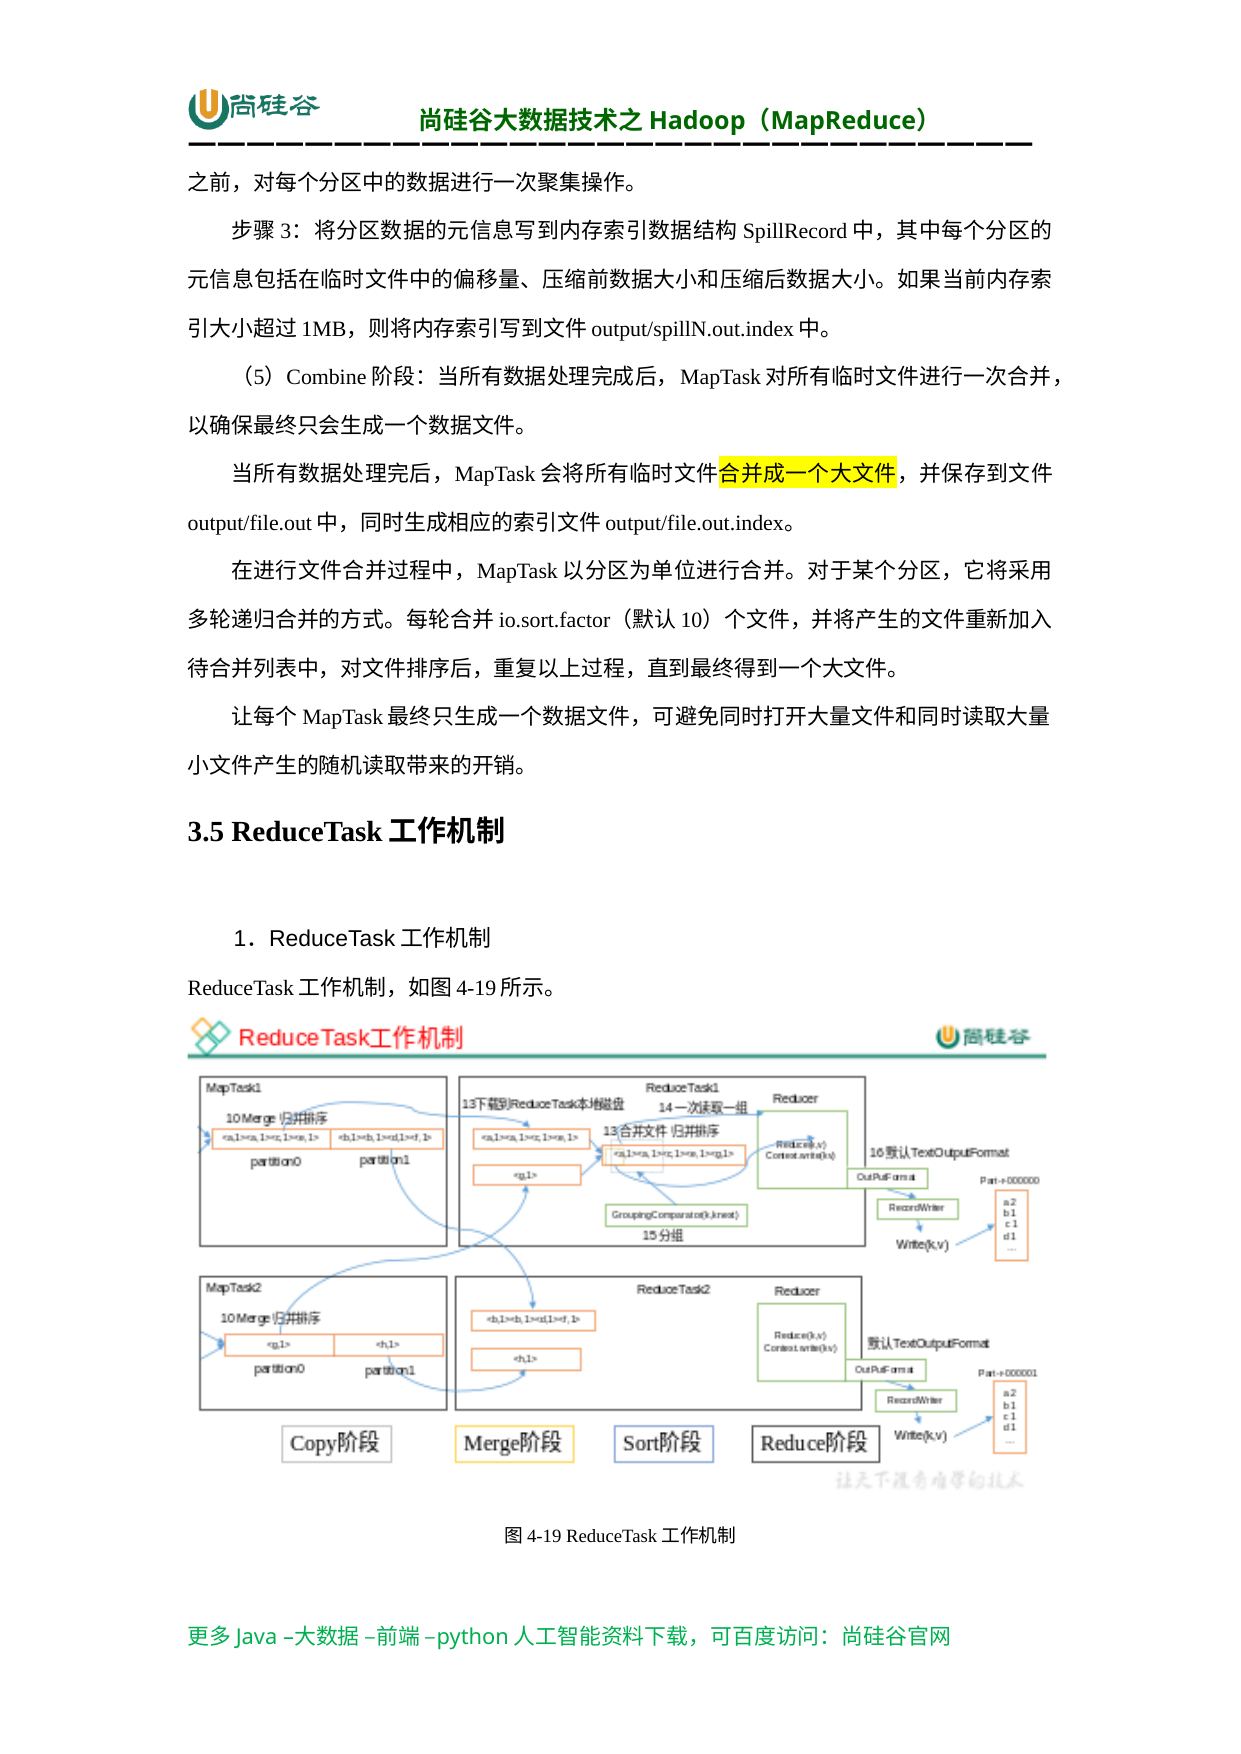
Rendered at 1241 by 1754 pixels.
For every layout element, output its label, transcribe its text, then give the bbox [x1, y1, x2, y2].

text （5）Combine阶段：当所有数据处理完成后，MapTask对所有临时文件进行一次合并，以确保最终只会生成一个数据文件。 [187, 359, 1053, 440]
text 让每个MapTask最终只生成一个数据文件，可避免同时打开大量文件和同时读取大量小文件产生的随机读取带来的开销。 [187, 699, 1053, 780]
text 在进行文件合并过程中，MapTask以分区为单位进行合并。对于某个分区，它将采用多轮递归合并的方式。每轮合并io.sort.factor（默认10）个文件，并将产生的文件重新加入待合并列表中，对文件排序后，重复以上过程，直到最终得到一个大文件。 [187, 553, 1053, 683]
text ReduceTask工作机制，如图4-19所示。 [187, 969, 1053, 1002]
text 步骤3：将分区数据的元信息写到内存索引数据结构SpillRecord中，其中每个分区的元信息包括在临时文件中的偏移量、压缩前数据大小和压缩后数据大小。如果当前内存索引大小超过1MB，则将内存索引写到文件output/spillN.out.index中。 [187, 213, 1053, 343]
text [187, 165, 1053, 197]
subtitle 3.5 ReduceTask工作机制 [187, 796, 1053, 861]
text 当所有数据处理完后，MapTask会将所有临时文件合并成一个大文件，并保存到文件output/file.out中，同时生成相应的索引文件output/file.out.index。 [187, 456, 1053, 537]
text 1．ReduceTask工作机制 [187, 904, 1053, 969]
text 图4-19 ReduceTask工作机制 [187, 1518, 1053, 1550]
